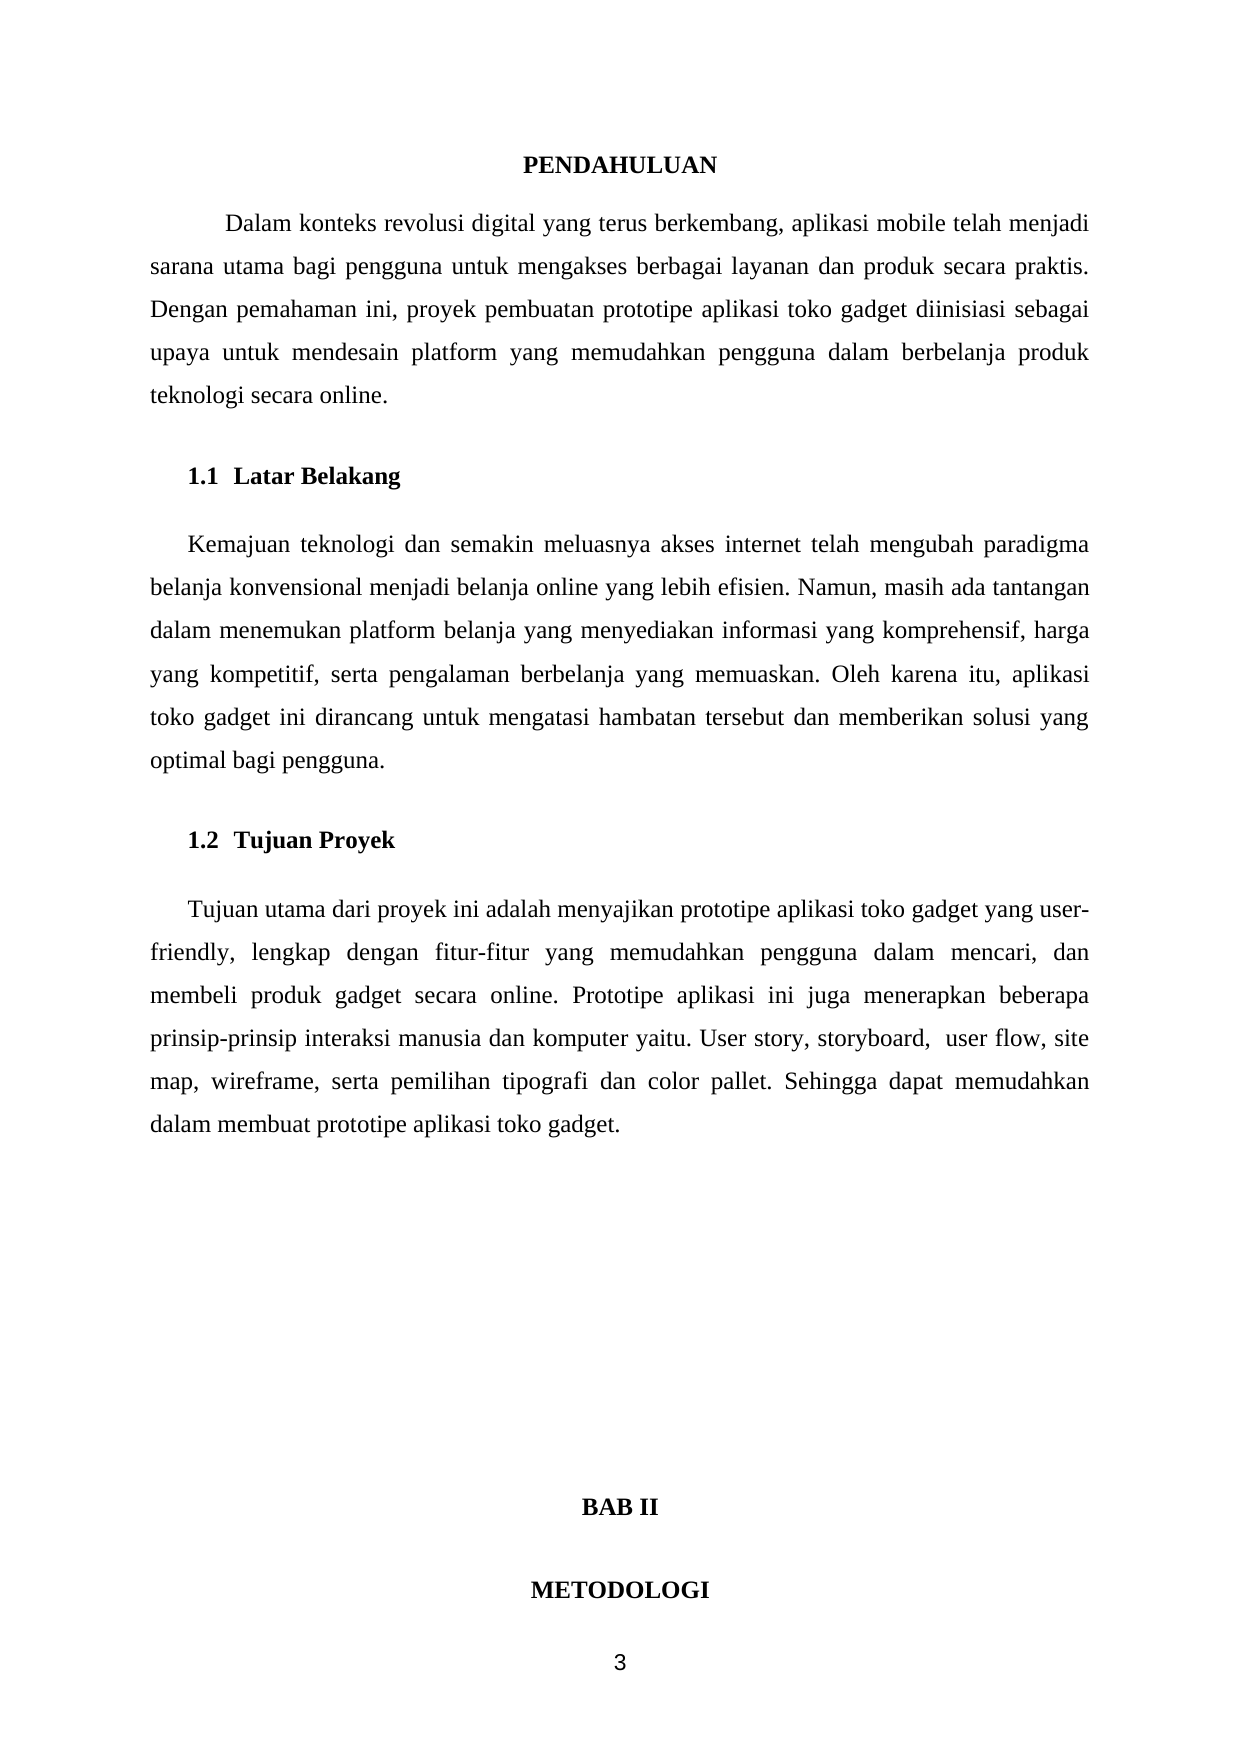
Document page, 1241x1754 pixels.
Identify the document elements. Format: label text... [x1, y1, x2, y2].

text Dalam konteks revolusi digital yang terus berkembang, aplikasi mobile telah menjadi sarana utama bagi pengguna untuk mengakses berbagai layanan dan produk secara praktis. Dengan pemahaman ini, proyek pembuatan prototipe aplikasi toko gadget diinisiasi sebagai upaya untuk mendesain platform yang memudahkan pengguna dalam berbelanja produk teknologi secara online. [150, 208, 1090, 409]
subtitle PENDAHULUAN [150, 150, 1090, 179]
subtitle BAB II [150, 1492, 1090, 1521]
subtitle 1.2 Tujuan Proyek [187, 826, 1090, 854]
text Tujuan utama dari proyek ini adalah menyajikan prototipe aplikasi toko gadget yang user-friendly, lengkap dengan fitur-fitur yang memudahkan pengguna dalam mencari, dan membeli produk gadget secara online. Prototipe aplikasi ini juga menerapkan beberapa prinsip-prinsip interaksi manusia dan komputer yaitu. User story, storyboard, user flow, site map, wireframe, serta pemilihan tipografi dan color pallet. Sehingga dapat memudahkan dalam membuat prototipe aplikasi toko gadget. [150, 894, 1090, 1138]
subtitle METODOLOGI [150, 1575, 1090, 1604]
text Kemajuan teknologi dan semakin meluasnya akses internet telah mengubah paradigma belanja konvensional menjadi belanja online yang lebih efisien. Namun, masih ada tantangan dalam menemukan platform belanja yang menyediakan informasi yang komprehensif, harga yang kompetitif, serta pengalaman berbelanja yang memuaskan. Oleh karena itu, aplikasi toko gadget ini dirancang untuk mengatasi hambatan tersebut dan memberikan solusi yang optimal bagi pengguna. [150, 529, 1090, 774]
subtitle 1.1 Latar Belakang [187, 461, 1090, 490]
